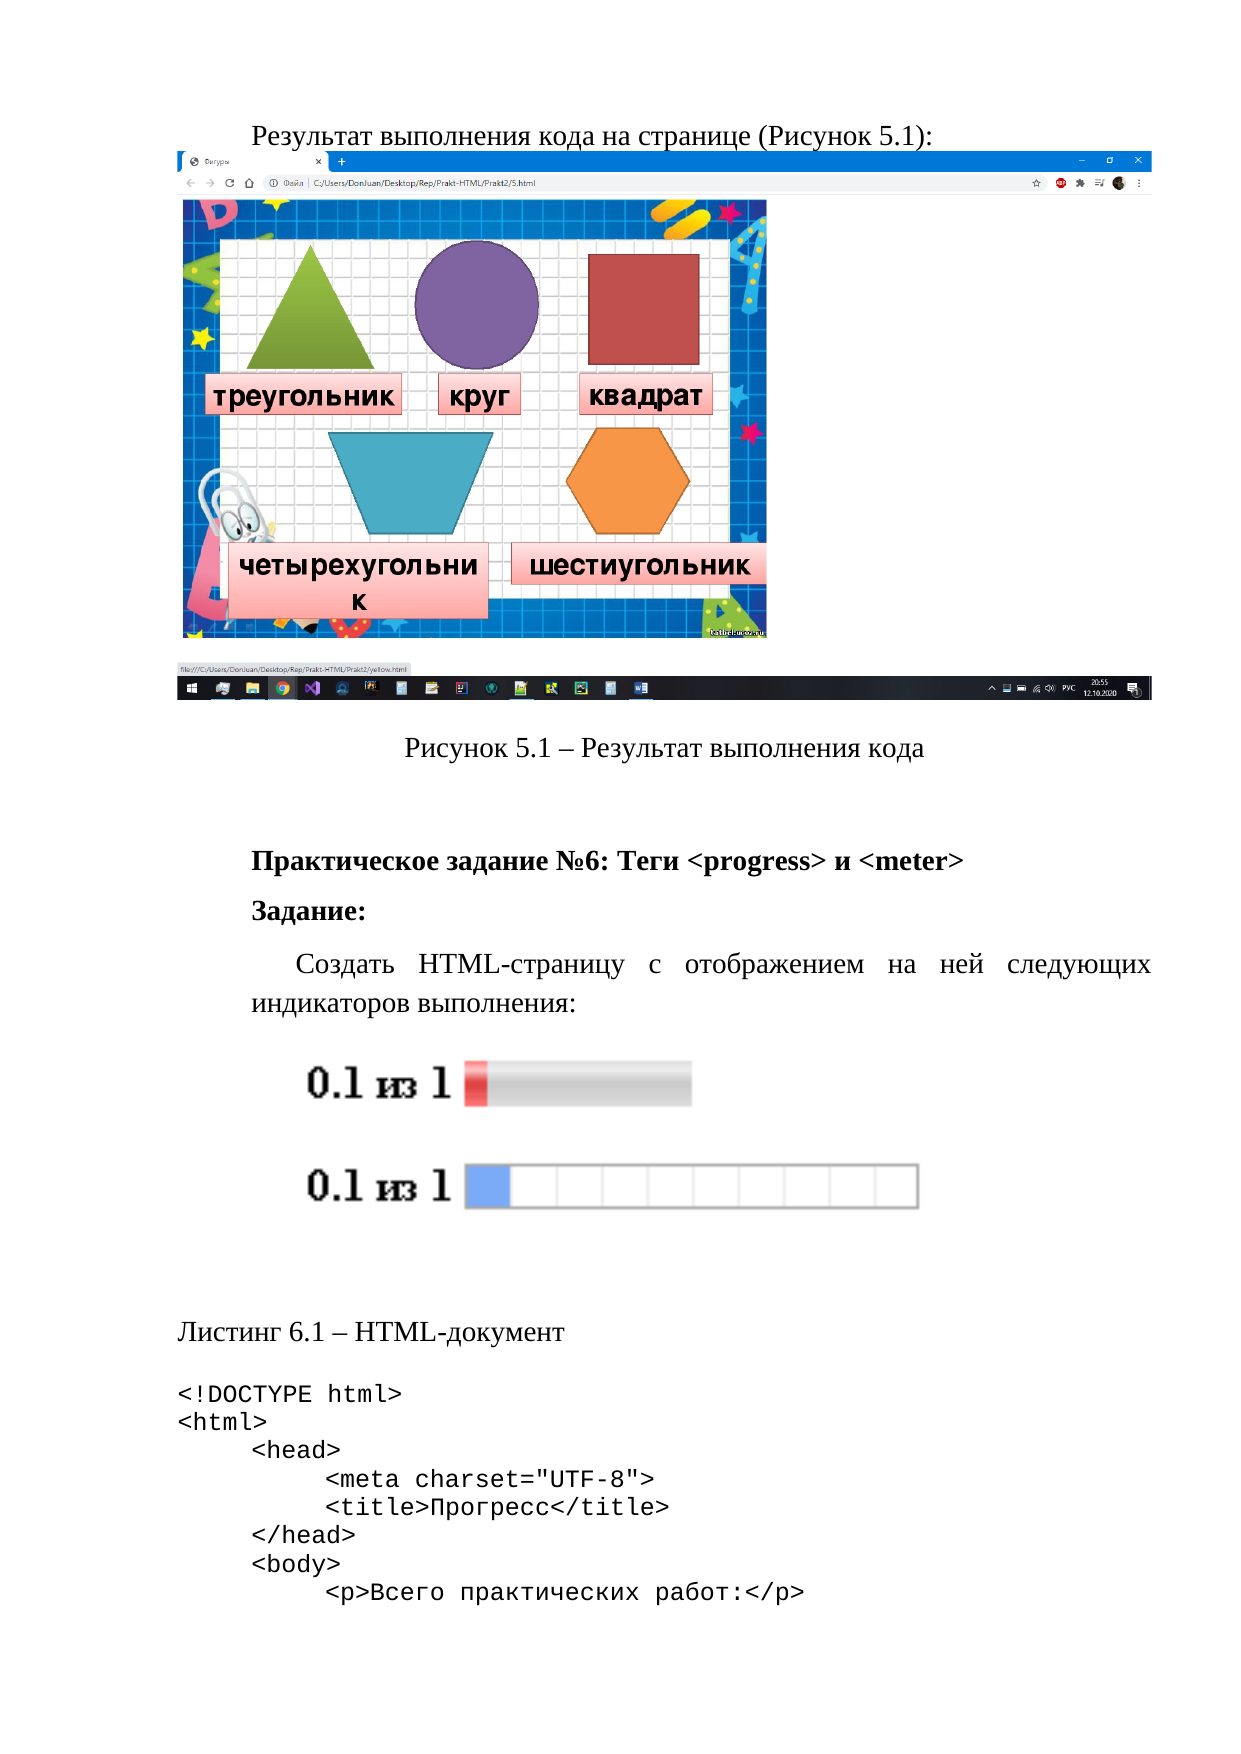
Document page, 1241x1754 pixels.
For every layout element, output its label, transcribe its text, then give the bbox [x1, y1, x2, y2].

text </head> [177, 1523, 1152, 1551]
text <html> [177, 1409, 1152, 1438]
picture [177, 151, 1152, 700]
text Создать HTML-страницу c отображением на ней следующих индикаторов выполнения: [251, 946, 1152, 1018]
text Практическое задание №6: Теги <progress> и <meter> [177, 843, 1152, 877]
text <!DOCTYPE html> [177, 1381, 1152, 1409]
picture [295, 1040, 939, 1233]
text Рисунок 5.1 – Результат выполнения кода [177, 730, 1152, 764]
text <head> [177, 1438, 1152, 1466]
text <meta charset="UTF-8"> [177, 1466, 1152, 1494]
text <title>Прогресс</title> [177, 1494, 1152, 1523]
text <body> [177, 1551, 1152, 1579]
text Результат выполнения кода на странице (Рисунок 5.1): [177, 118, 1152, 151]
text <p>Всего практических работ:</p> [177, 1579, 1152, 1608]
text Листинг 6.1 – HTML-документ [177, 1314, 1152, 1348]
text Задание: [177, 893, 1152, 927]
